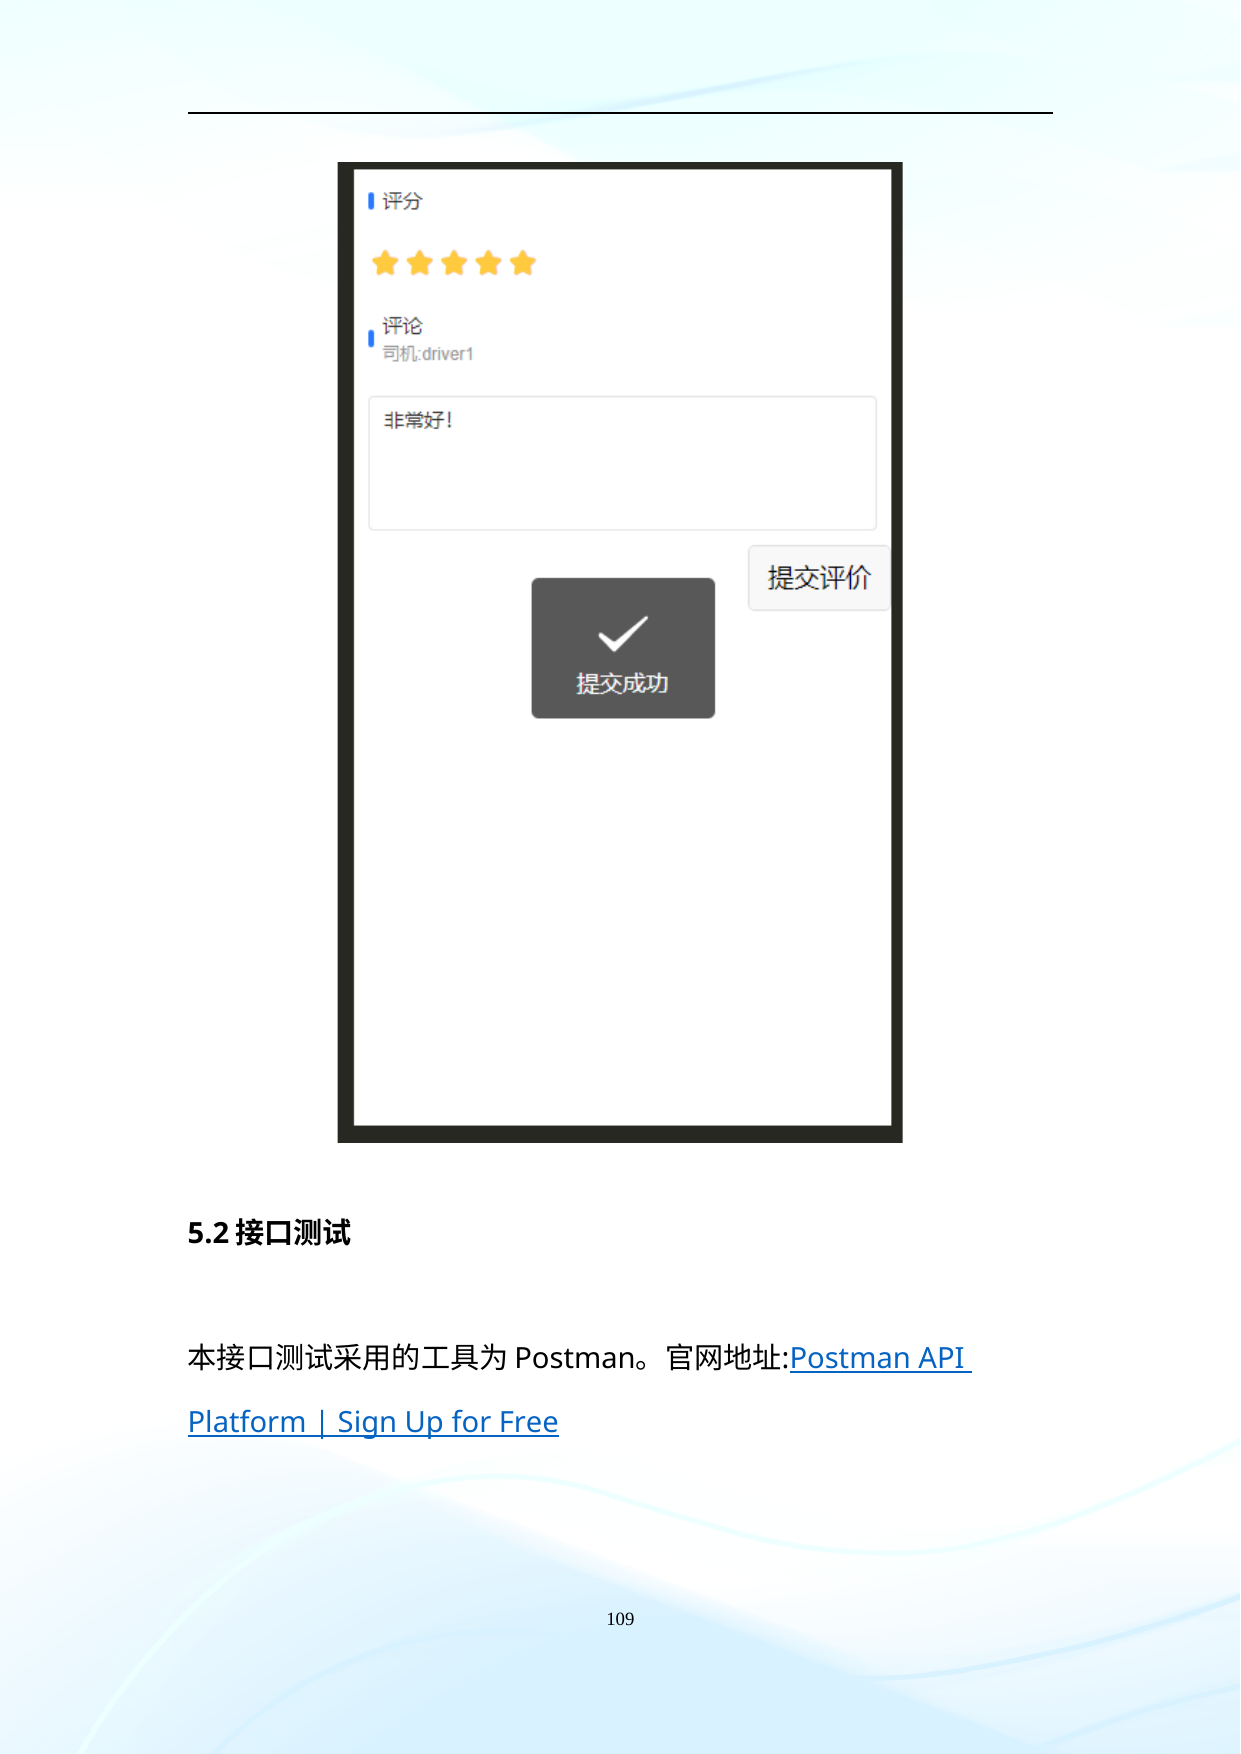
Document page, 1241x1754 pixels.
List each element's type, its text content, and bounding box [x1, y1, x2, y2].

picture [337, 162, 903, 1143]
subtitle 5.2接口测试 [187, 1199, 1053, 1264]
text 本接口测试采用的工具为Postman。官网地址:Postman API Platform | Sign Up for Free [187, 1324, 1053, 1454]
